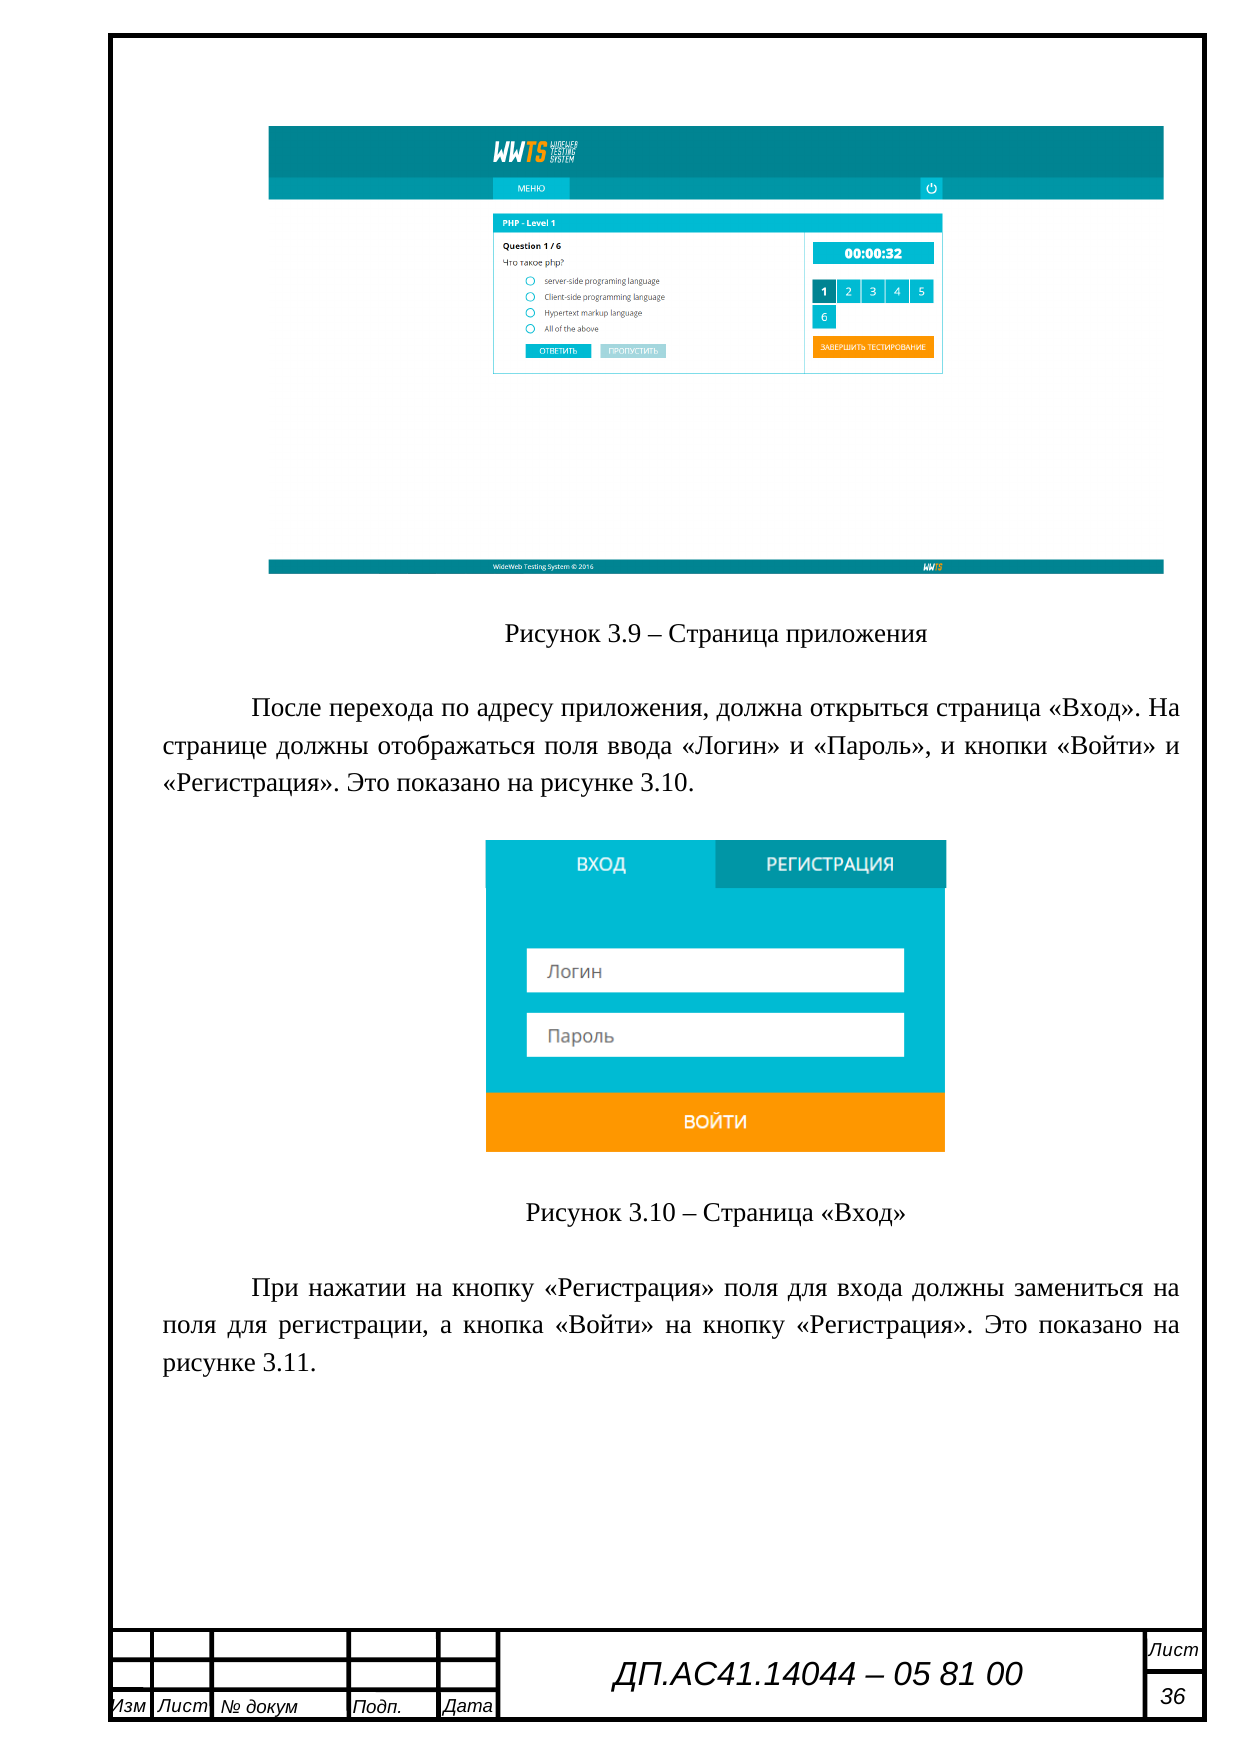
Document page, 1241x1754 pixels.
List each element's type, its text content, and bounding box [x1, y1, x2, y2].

text После перехода по адресу приложения, должна открыться страница «Вход». На странице должны отображаться поля ввода «Логин» и «Пароль», и кнопки «Войти» и «Регистрация». Это показано на рисунке 3.10. [162, 692, 1181, 797]
picture [268, 126, 1164, 574]
text Рисунок 3.9 – Страница приложения [162, 617, 1181, 648]
text Рисунок 3.10 – Страница «Вход» [162, 1197, 1181, 1228]
picture [485, 840, 947, 1154]
text При нажатии на кнопку «Регистрация» поля для входа должны замениться на поля для регистрации, а кнопка «Войти» на кнопку «Регистрация». Это показано на рисунке 3.11. [162, 1271, 1181, 1377]
